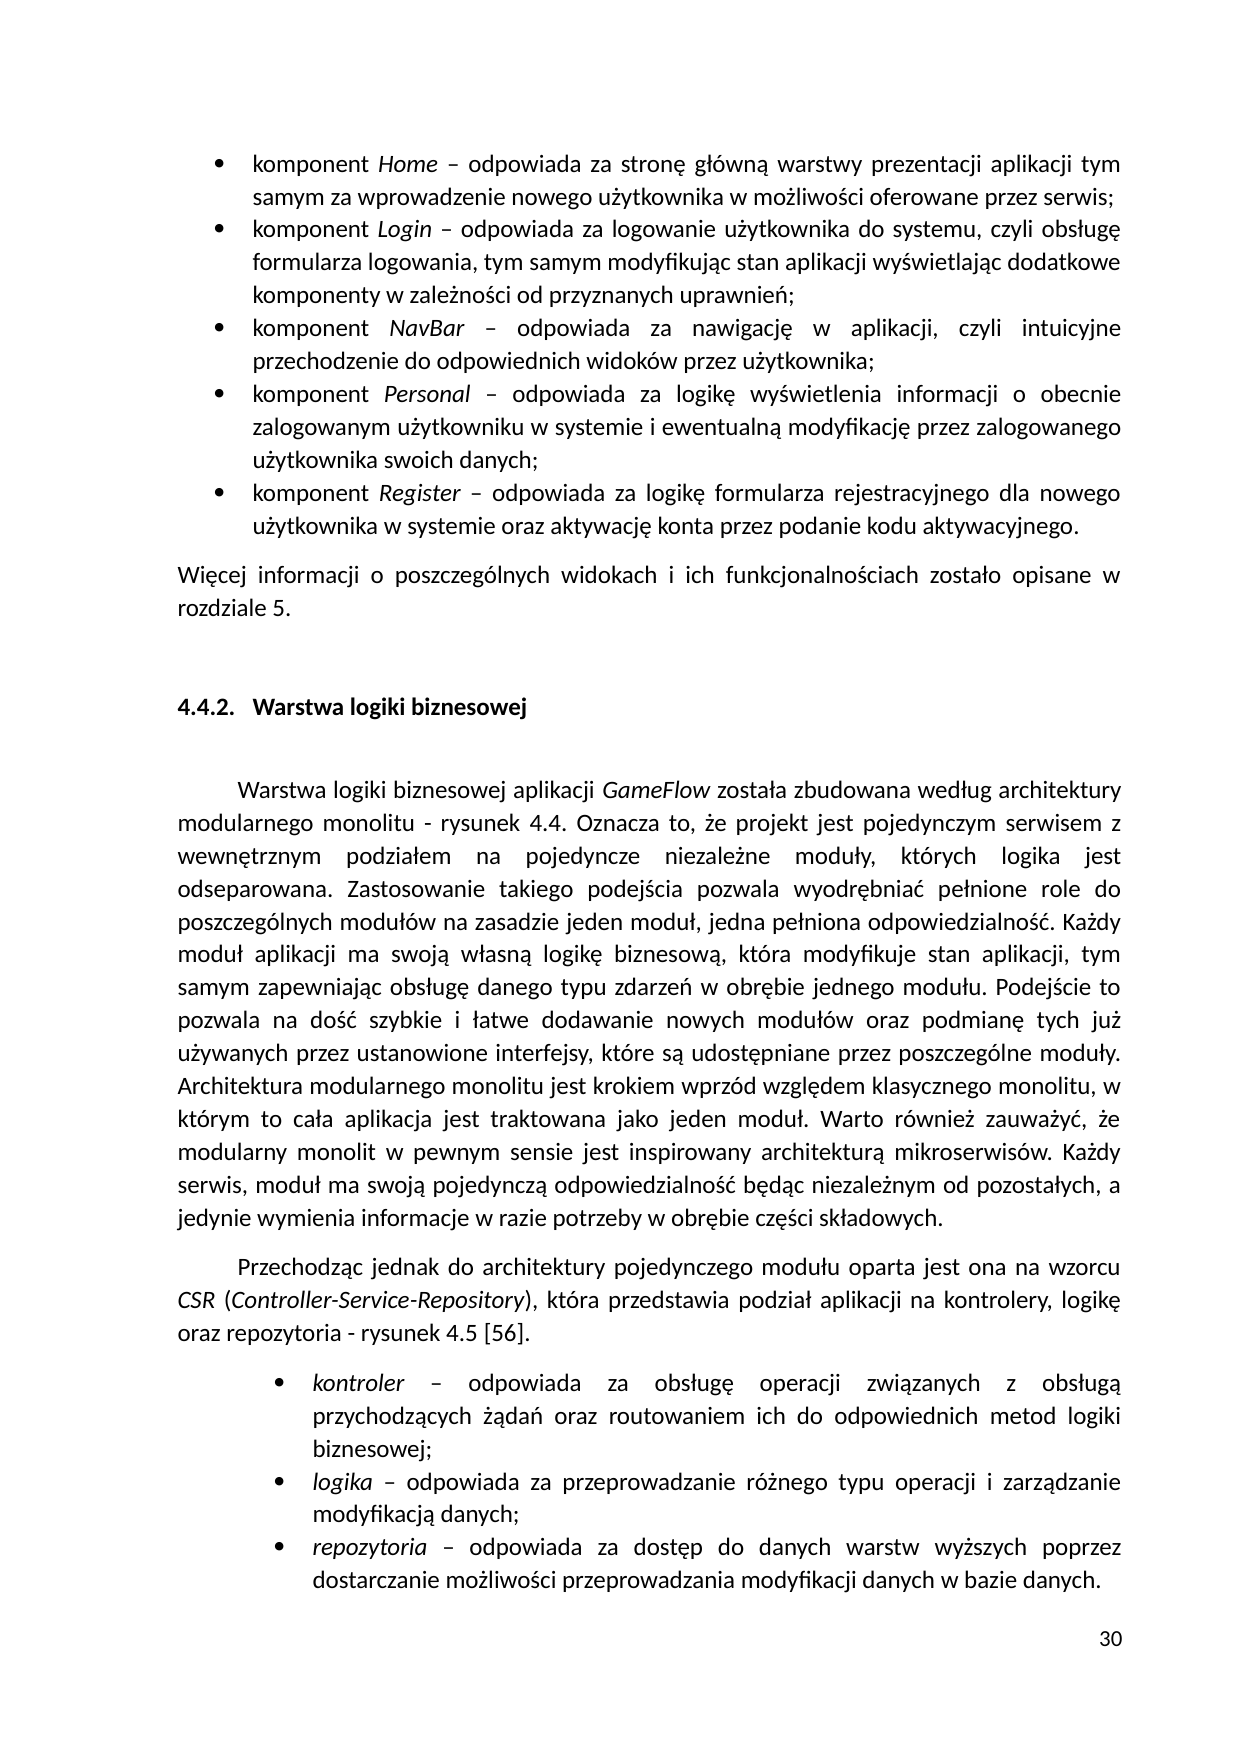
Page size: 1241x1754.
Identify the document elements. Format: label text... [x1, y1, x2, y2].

list komponent Home – odpowiada za stronę główną warstwy prezentacji aplikacji tym samym za wprowadzenie nowego użytkownika w możliwości oferowane przez serwis; [215, 148, 1122, 211]
list komponent NavBar – odpowiada za nawigację w aplikacji, czyli intuicyjne przechodzenie do odpowiednich widoków przez użytkownika; [215, 312, 1122, 376]
text Przechodząc jednak do architektury pojedynczego modułu oparta jest ona na wzorcu CSR (Controller-Service-Repository), która przedstawia podział aplikacji na kontrolery, logikę oraz repozytoria - rysunek 4.5 [56]. [177, 1251, 1122, 1348]
list komponent Register – odpowiada za logikę formularza rejestracyjnego dla nowego użytkownika w systemie oraz aktywację konta przez podanie kodu aktywacyjnego. [215, 477, 1122, 540]
list kontroler – odpowiada za obsługę operacji związanych z obsługą przychodzących żądań oraz routowaniem ich do odpowiednich metod logiki biznesowej; [275, 1367, 1122, 1463]
list repozytoria – odpowiada za dostęp do danych warstw wyższych poprzez dostarczanie możliwości przeprowadzania modyfikacji danych w bazie danych. [275, 1531, 1122, 1595]
list logika – odpowiada za przeprowadzanie różnego typu operacji i zarządzanie modyfikacją danych; [275, 1466, 1122, 1529]
text Warstwa logiki biznesowej aplikacji GameFlow została zbudowana według architektury modularnego monolitu - rysunek 4.4. Oznacza to, że projekt jest pojedynczym serwisem z wewnętrznym podziałem na pojedyncze niezależne moduły, których logika jest odseparowana. Zastosowanie takiego podejścia pozwala wyodrębniać pełnione role do poszczególnych modułów na zasadzie jeden moduł, jedna pełniona odpowiedzialność. Każdy moduł aplikacji ma swoją własną logikę biznesową, która modyfikuje stan aplikacji, tym samym zapewniając obsługę danego typu zdarzeń w obrębie jednego modułu. Podejście to pozwala na dość szybkie i łatwe dodawanie nowych modułów oraz podmianę tych już używanych przez ustanowione interfejsy, które są udostępniane przez poszczególne moduły. Architektura modularnego monolitu jest krokiem wprzód względem klasycznego monolitu, w którym to cała aplikacja jest traktowana jako jeden moduł. Warto również zauważyć, że modularny monolit w pewnym sensie jest inspirowany architekturą mikroserwisów. Każdy serwis, moduł ma swoją pojedynczą odpowiedzialność będąc niezależnym od pozostałych, a jedynie wymienia informacje w razie potrzeby w obrębie części składowych. [177, 774, 1122, 1232]
list komponent Personal – odpowiada za logikę wyświetlenia informacji o obecnie zalogowanym użytkowniku w systemie i ewentualną modyfikację przez zalogowanego użytkownika swoich danych; [215, 378, 1122, 474]
subtitle Warstwa logiki biznesowej [177, 691, 1122, 722]
list komponent Login – odpowiada za logowanie użytkownika do systemu, czyli obsługę formularza logowania, tym samym modyfikując stan aplikacji wyświetlając dodatkowe komponenty w zależności od przyznanych uprawnień; [215, 213, 1122, 310]
text Więcej informacji o poszczególnych widokach i ich funkcjonalnościach zostało opisane w rozdziale 5. [177, 559, 1122, 623]
